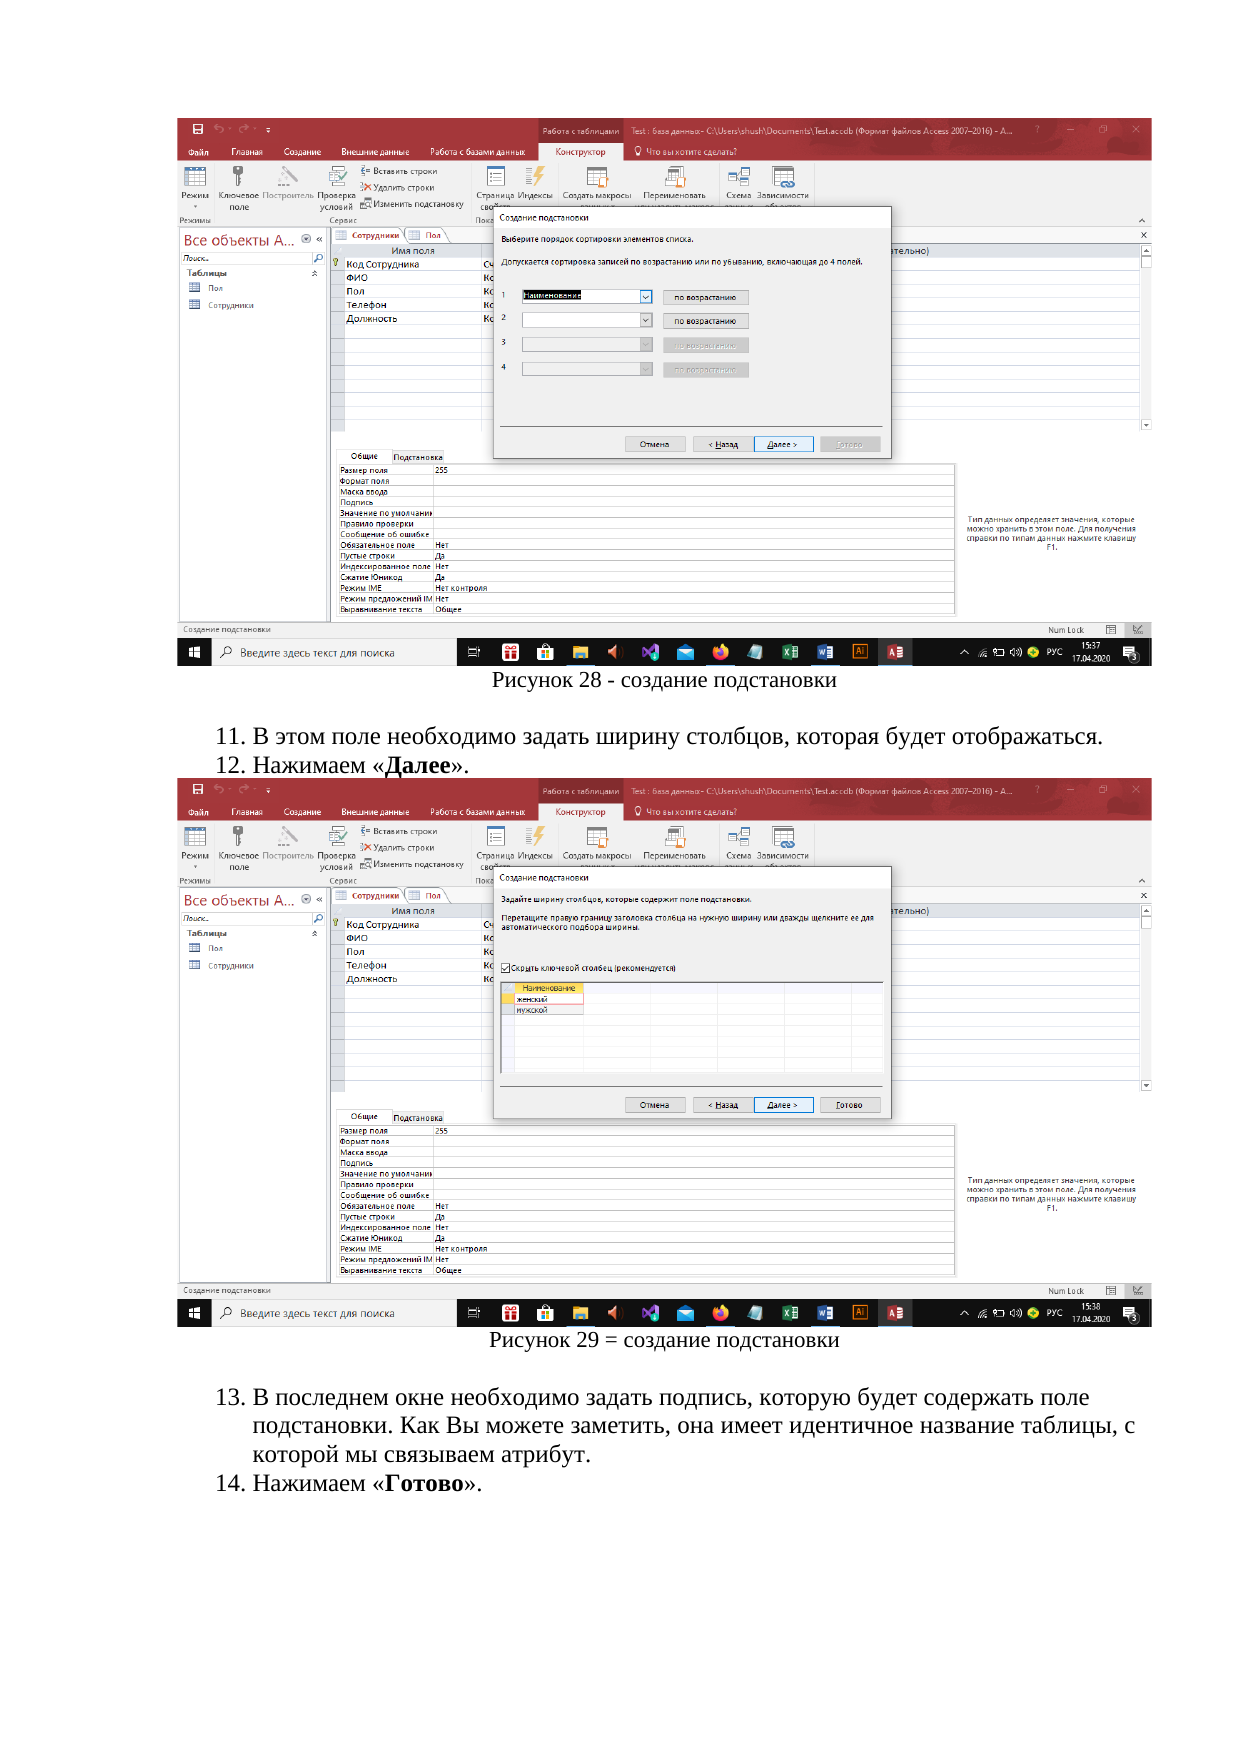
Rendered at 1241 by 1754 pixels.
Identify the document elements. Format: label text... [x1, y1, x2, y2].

text Рисунок 28 - создание подстановки [177, 666, 1152, 692]
text Рисунок 29 = создание подстановки [177, 1327, 1152, 1353]
list Нажимаем «Далее». [215, 750, 1152, 778]
list Нажимаем «Готово». [215, 1468, 1152, 1497]
list В этом поле необходимо задать ширину столбцов, которая будет отображаться. [215, 721, 1152, 750]
picture [177, 778, 1152, 1327]
picture [177, 118, 1152, 666]
list В последнем окне необходимо задать подпись, которую будет содержать поле подстановки. Как Вы можете заметить, она имеет идентичное название таблицы, с которой мы связываем атрибут. [215, 1382, 1152, 1468]
